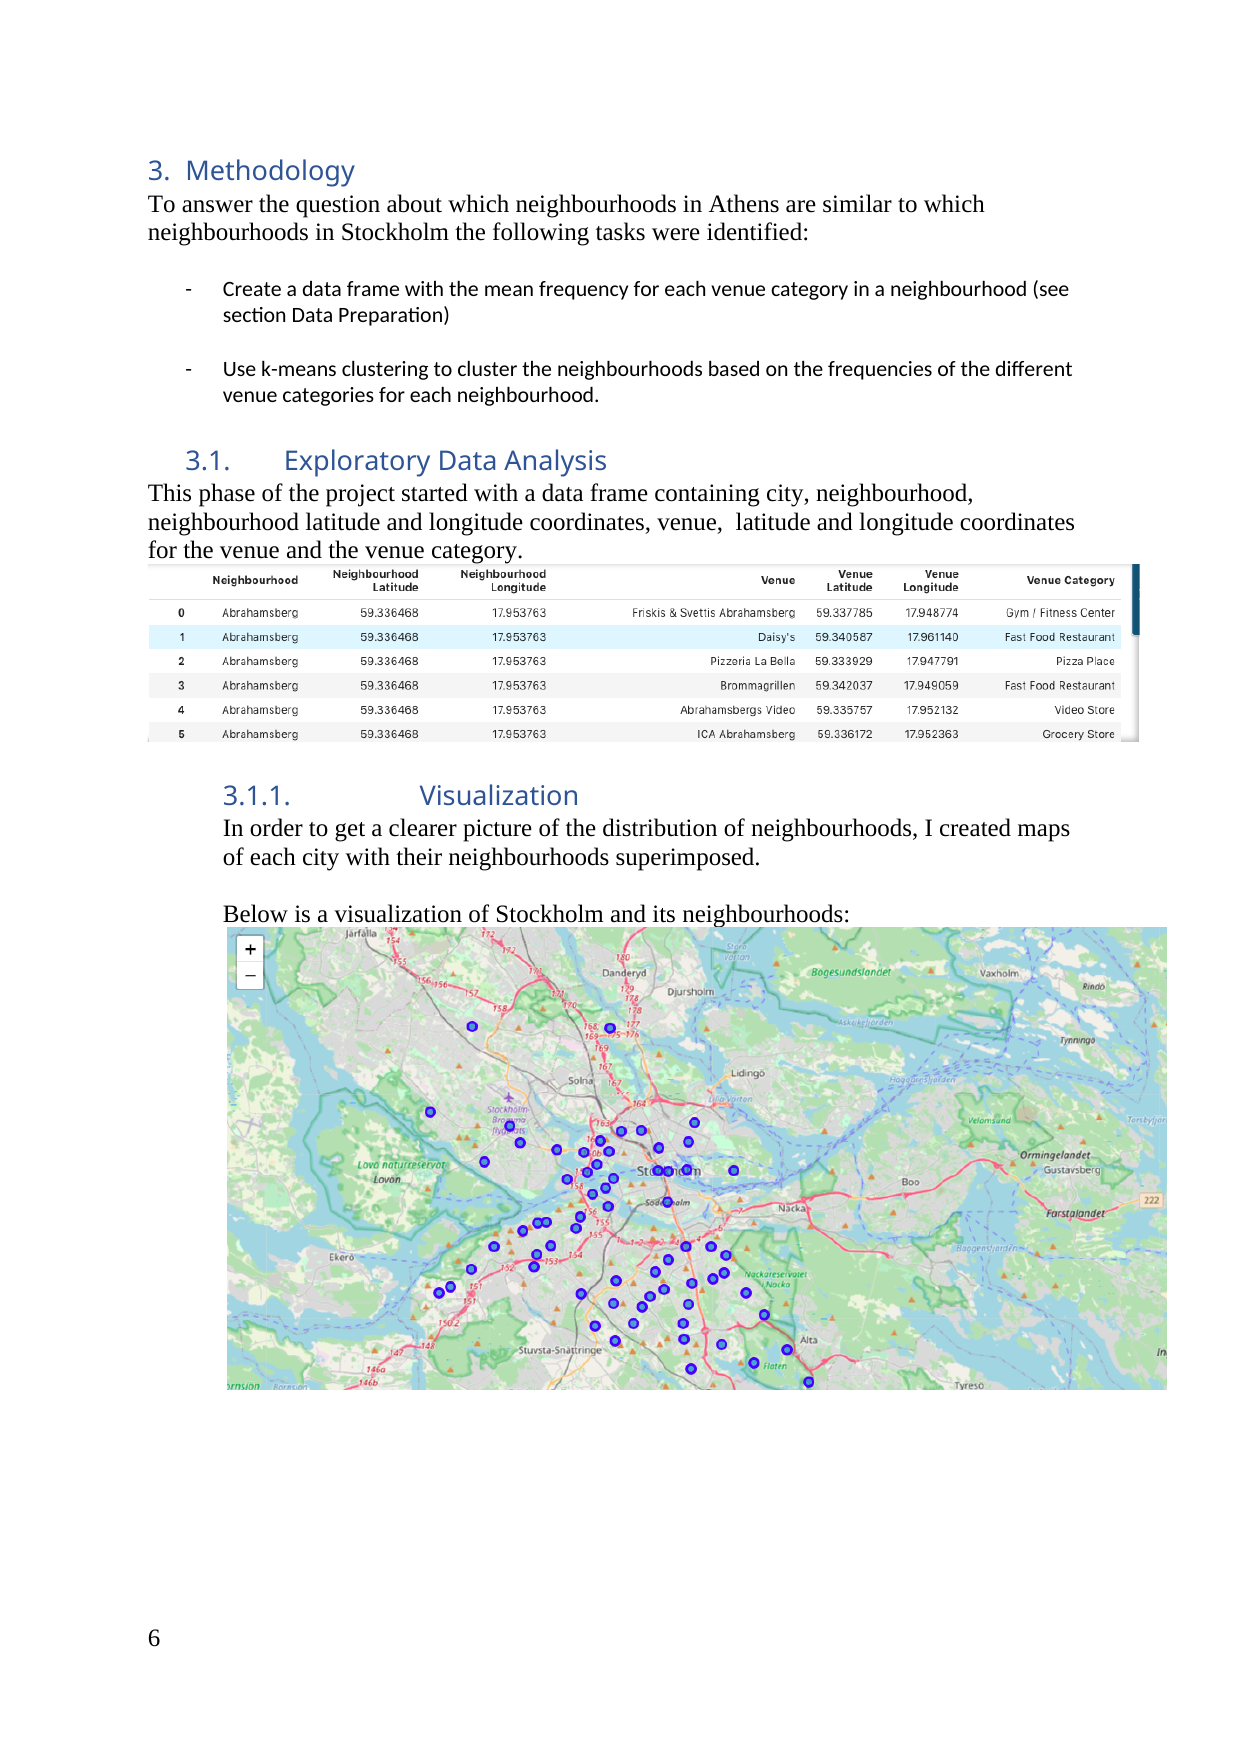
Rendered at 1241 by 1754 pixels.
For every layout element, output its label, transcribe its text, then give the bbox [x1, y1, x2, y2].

text This phase of the project started with a data frame containing city, neighbourhood, neighbourhood latitude and longitude coordinates, venue, latitude and longitude coordinates for the venue and the venue category. [148, 478, 1093, 564]
picture [147, 564, 1140, 743]
text To answer the question about which neighbourhoods in Athens are similar to which neighbourhoods in Stockholm the following tasks were identified: [148, 189, 1093, 246]
list Use k-means clustering to cluster the neighbourhoods based on the frequencies of the different venue categories for each neighbourhood. [185, 355, 1093, 408]
text In order to get a clearer picture of the distribution of neighbourhoods, I created maps of each city with their neighbourhoods superimposed. [223, 813, 1093, 870]
subtitle Exploratory Data Analysis [185, 441, 1093, 478]
picture [222, 927, 1167, 1390]
subtitle Visualization [223, 776, 1093, 813]
list Create a data frame with the mean frequency for each venue category in a neighbourhood (see section Data Preparation) [185, 275, 1093, 328]
subtitle Methodology [148, 152, 1093, 189]
text Below is a visualization of Stockholm and its neighbourhoods: [223, 899, 1093, 927]
